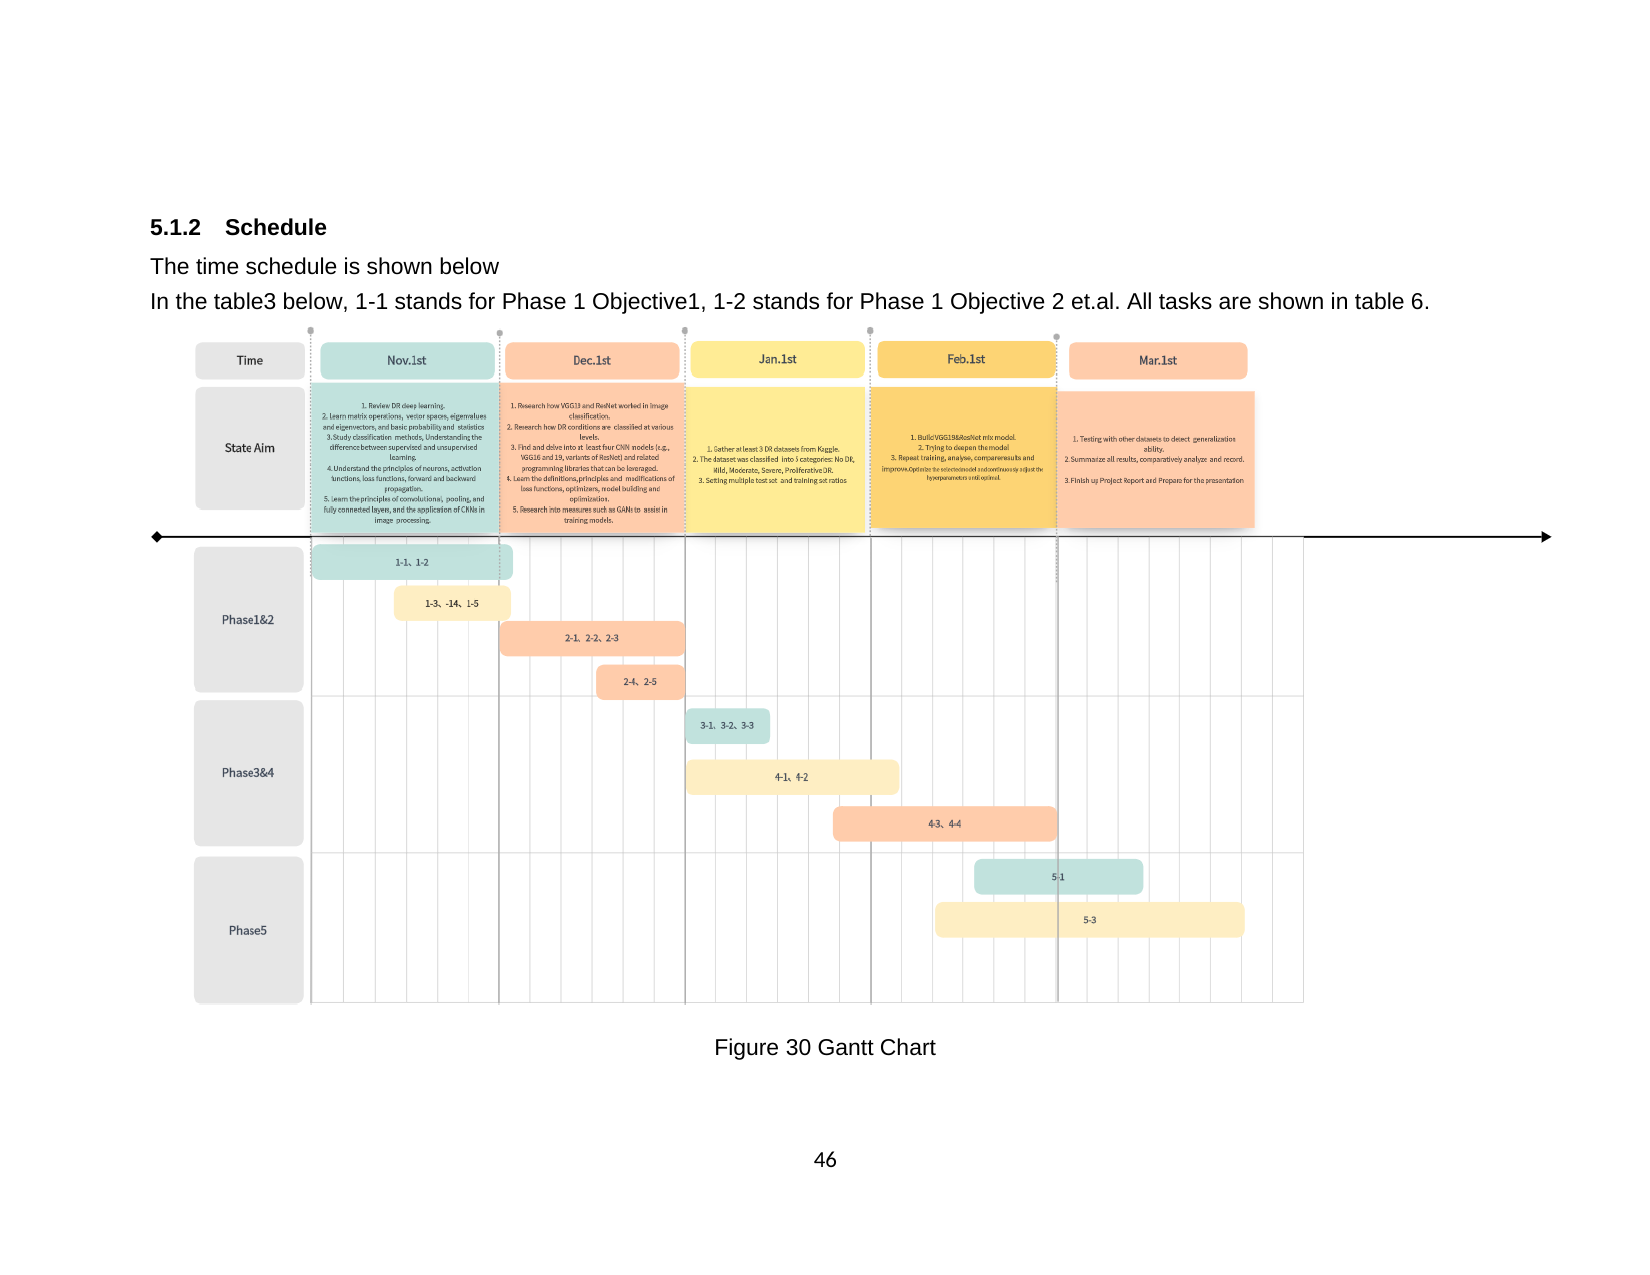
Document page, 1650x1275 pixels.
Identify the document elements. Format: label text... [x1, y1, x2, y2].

text Figure 30 Gantt Chart [150, 1034, 1500, 1060]
text In the table3 below, 1-1 stands for Phase 1 Objective1, 1-2 stands for Phase 1 Objective 2 et.al. All tasks are shown in table 6. [150, 288, 1500, 314]
picture [150, 322, 1560, 1015]
subtitle Schedule [150, 214, 1500, 240]
text The time schedule is shown below [150, 253, 1500, 280]
